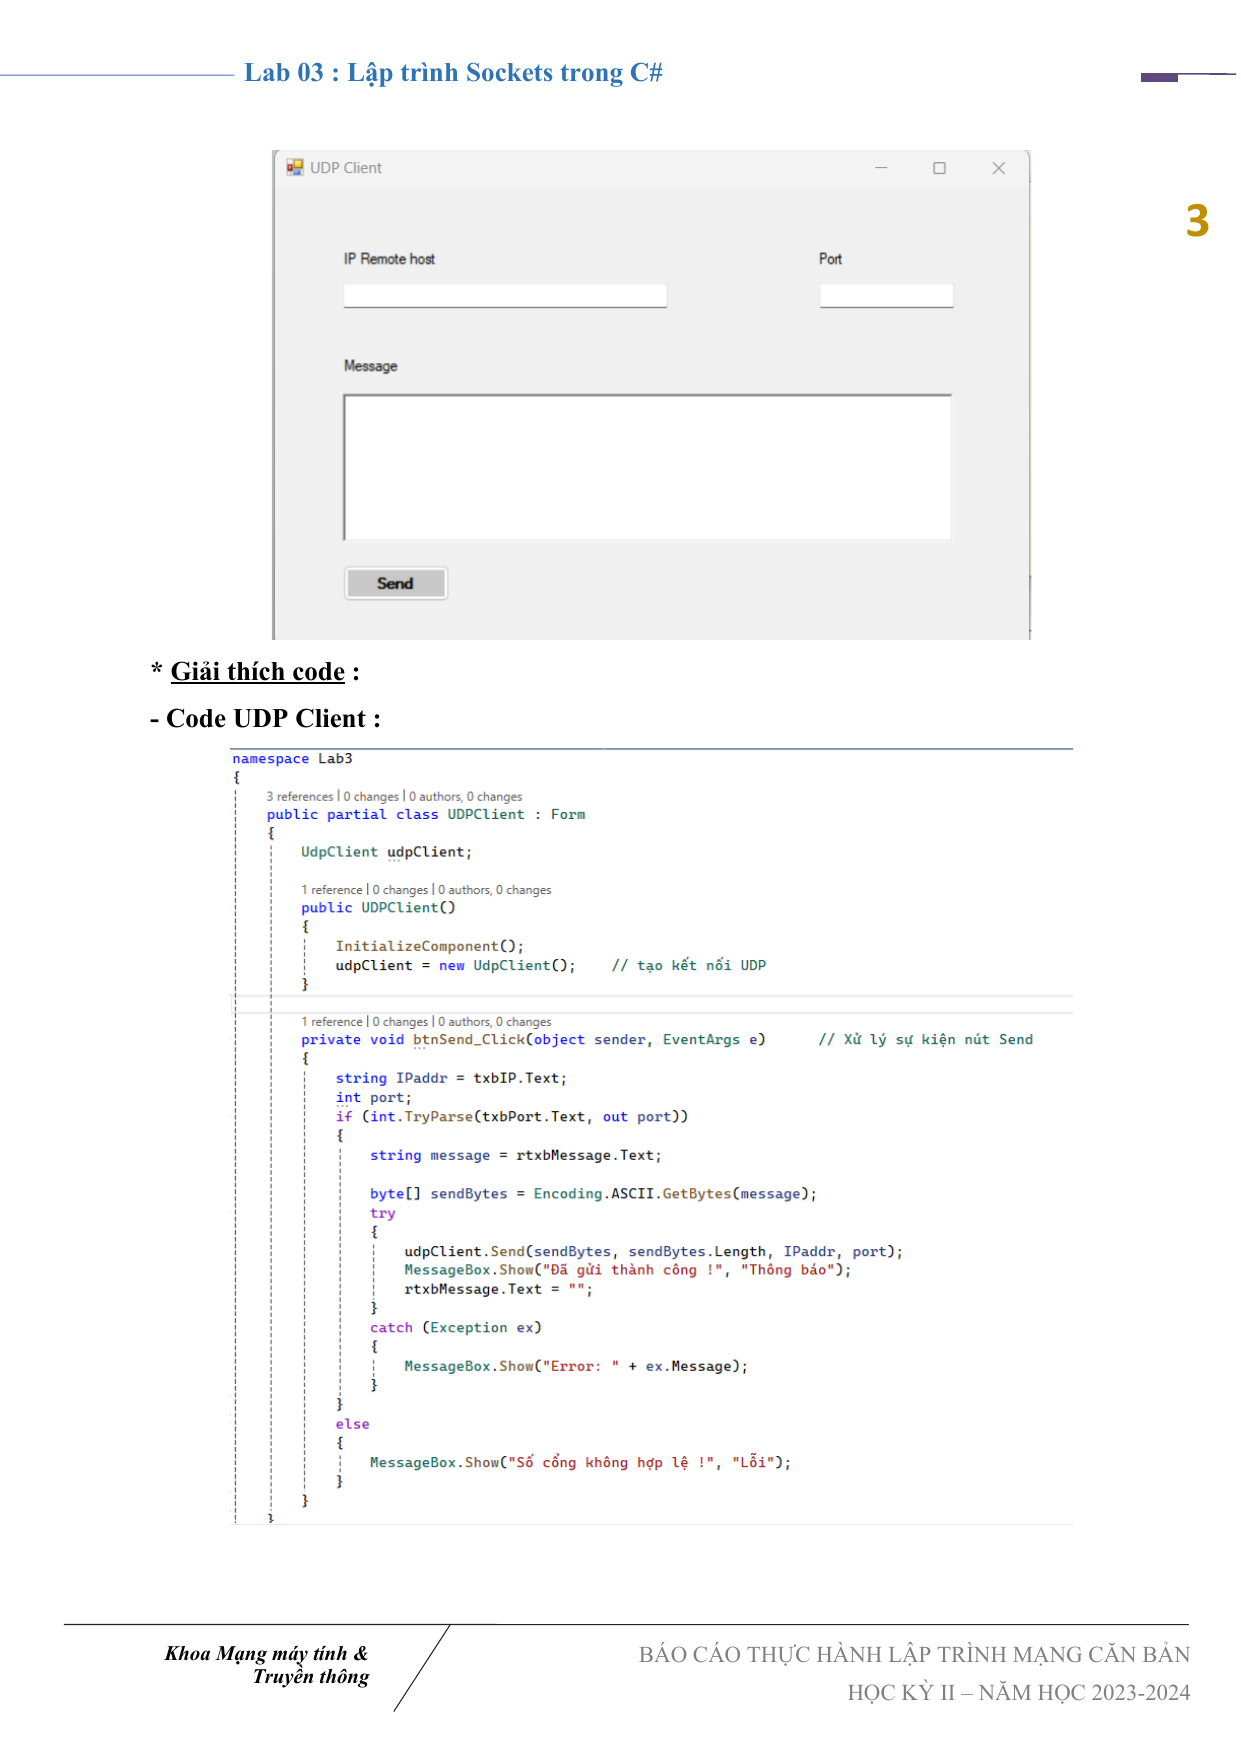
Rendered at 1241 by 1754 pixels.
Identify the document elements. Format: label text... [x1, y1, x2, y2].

text * Giải thích code : [150, 655, 1153, 686]
text - Code UDP Client : [150, 702, 1153, 733]
picture [229, 748, 1074, 1525]
picture [271, 150, 1032, 640]
